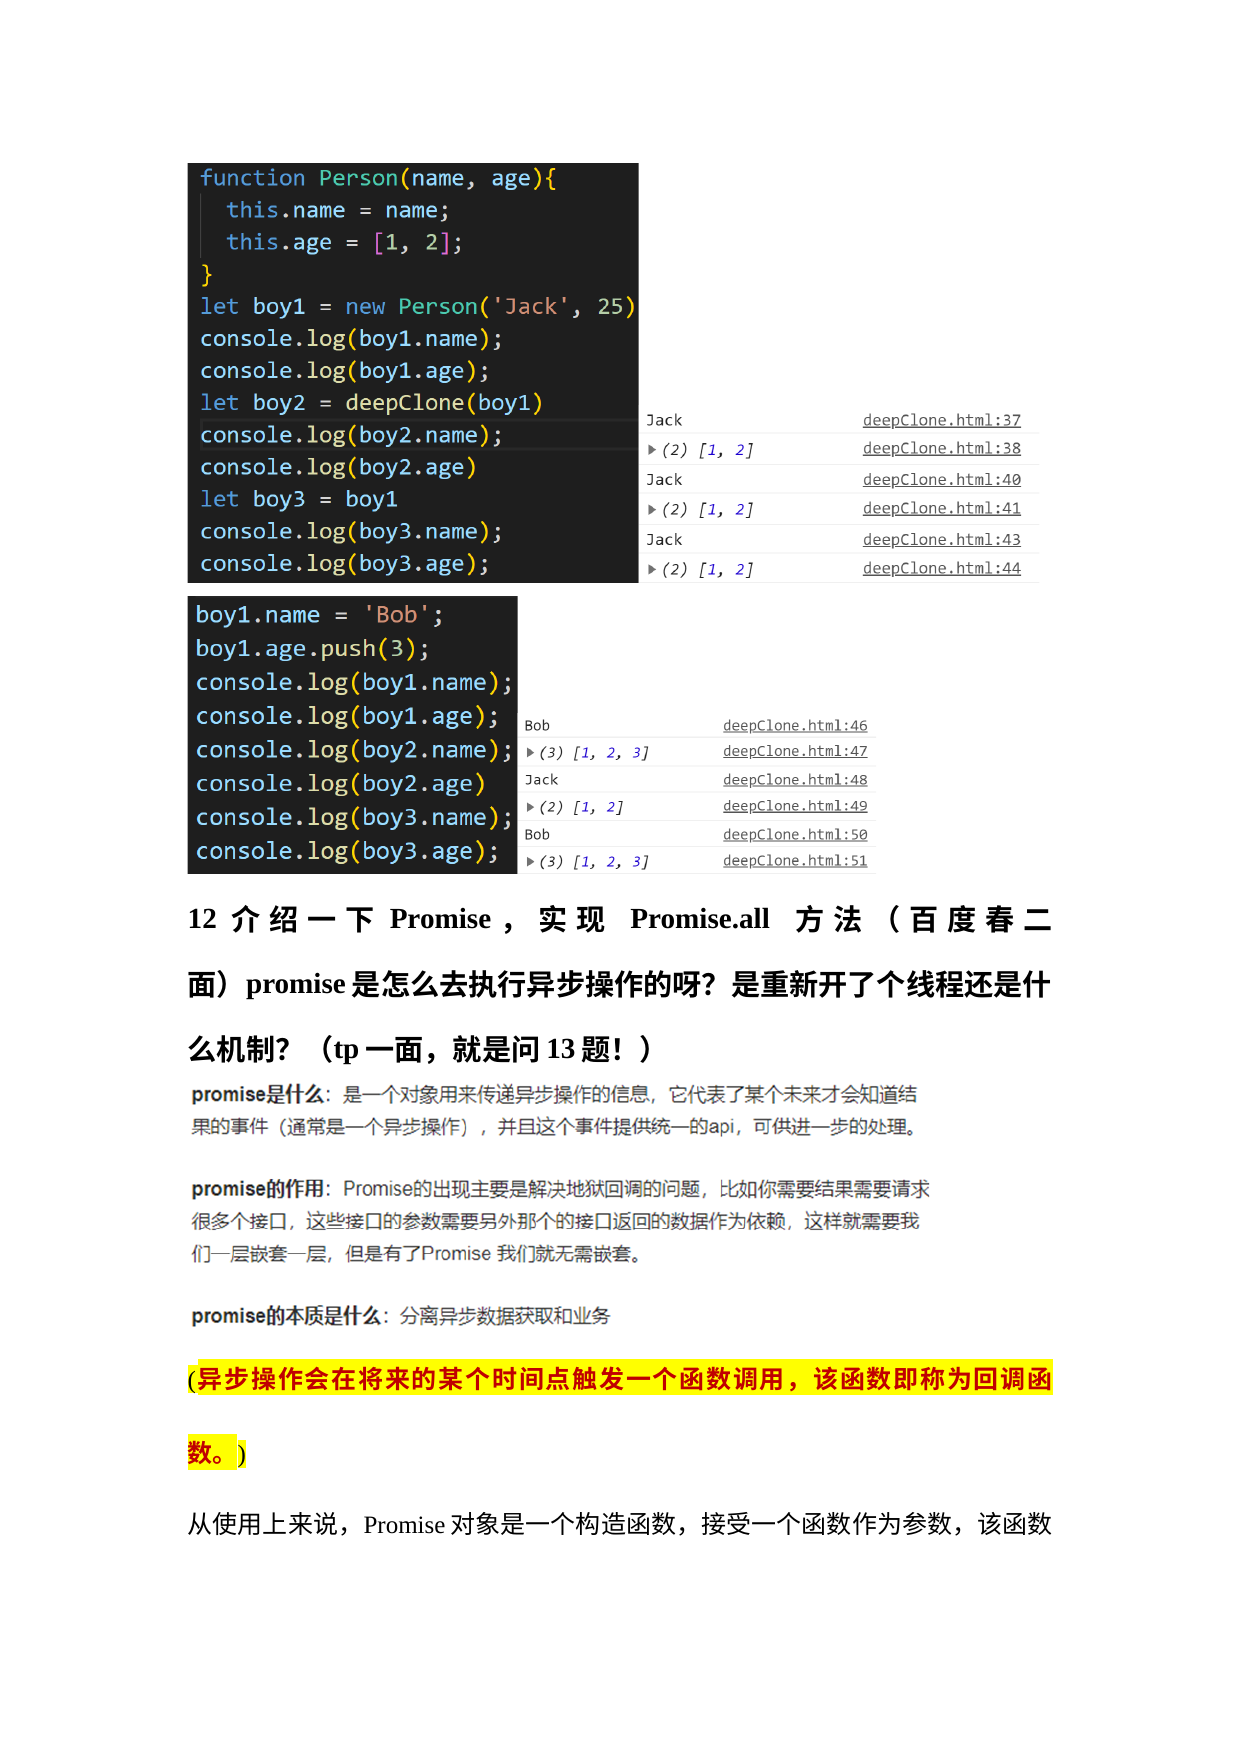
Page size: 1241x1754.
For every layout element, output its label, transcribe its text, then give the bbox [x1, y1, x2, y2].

picture [187, 596, 877, 874]
picture [187, 1080, 930, 1328]
picture [187, 163, 1040, 583]
subtitle 介绍一下Promise，实现 Promise.all 方法（百度春二面）promise是怎么去执行异步操作的呀？是重新开了个线程还是什么机制？（tp一面，就是问13题！） [187, 886, 1053, 1081]
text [187, 1490, 1053, 1555]
text (异步操作会在将来的某个时间点触发一个函数调用，该函数即称为回调函数。) [187, 1345, 1053, 1484]
